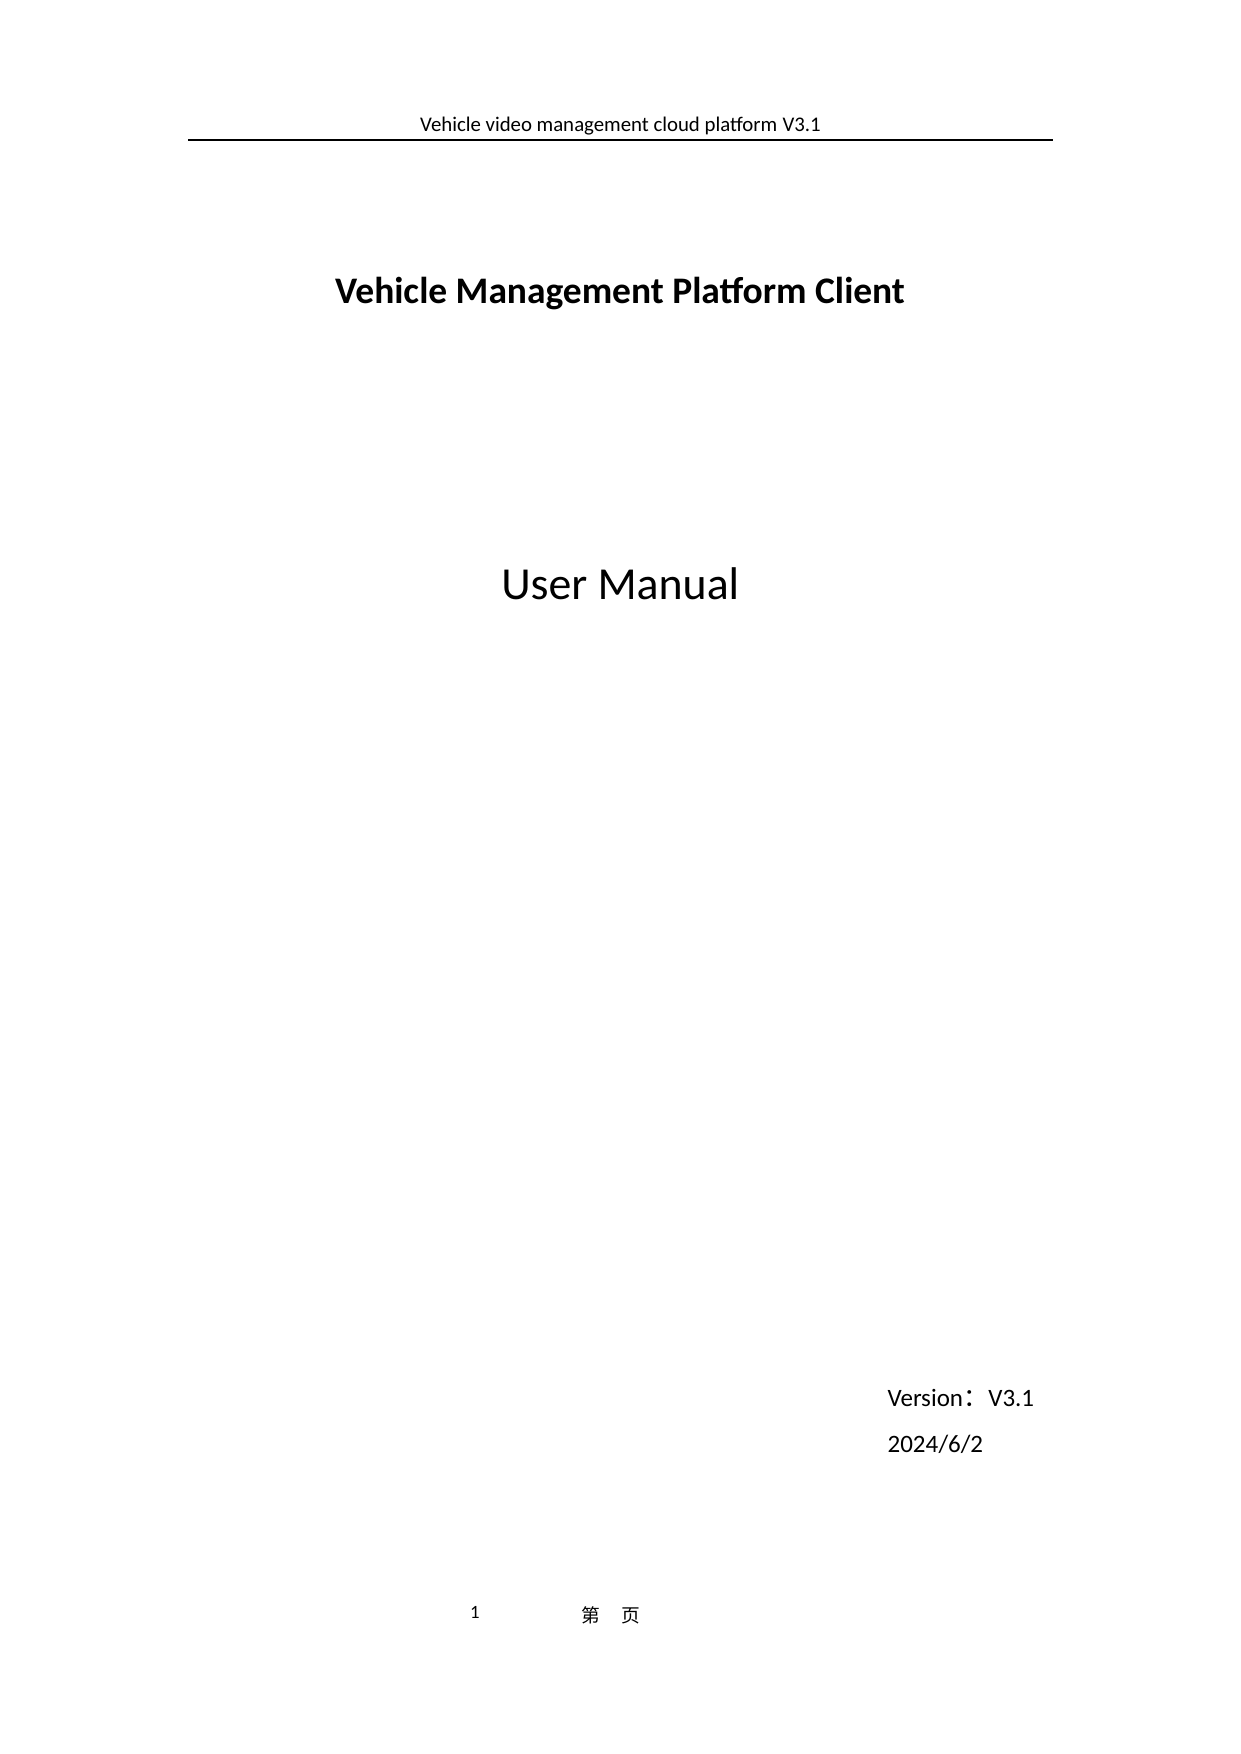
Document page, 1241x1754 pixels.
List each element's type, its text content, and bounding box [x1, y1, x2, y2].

text 2024/6/2 [844, 1428, 1053, 1460]
text Vehicle Management Platform Client [187, 258, 1053, 323]
text Version：V3.1 [844, 1363, 1053, 1428]
text User Manual [187, 550, 1053, 615]
